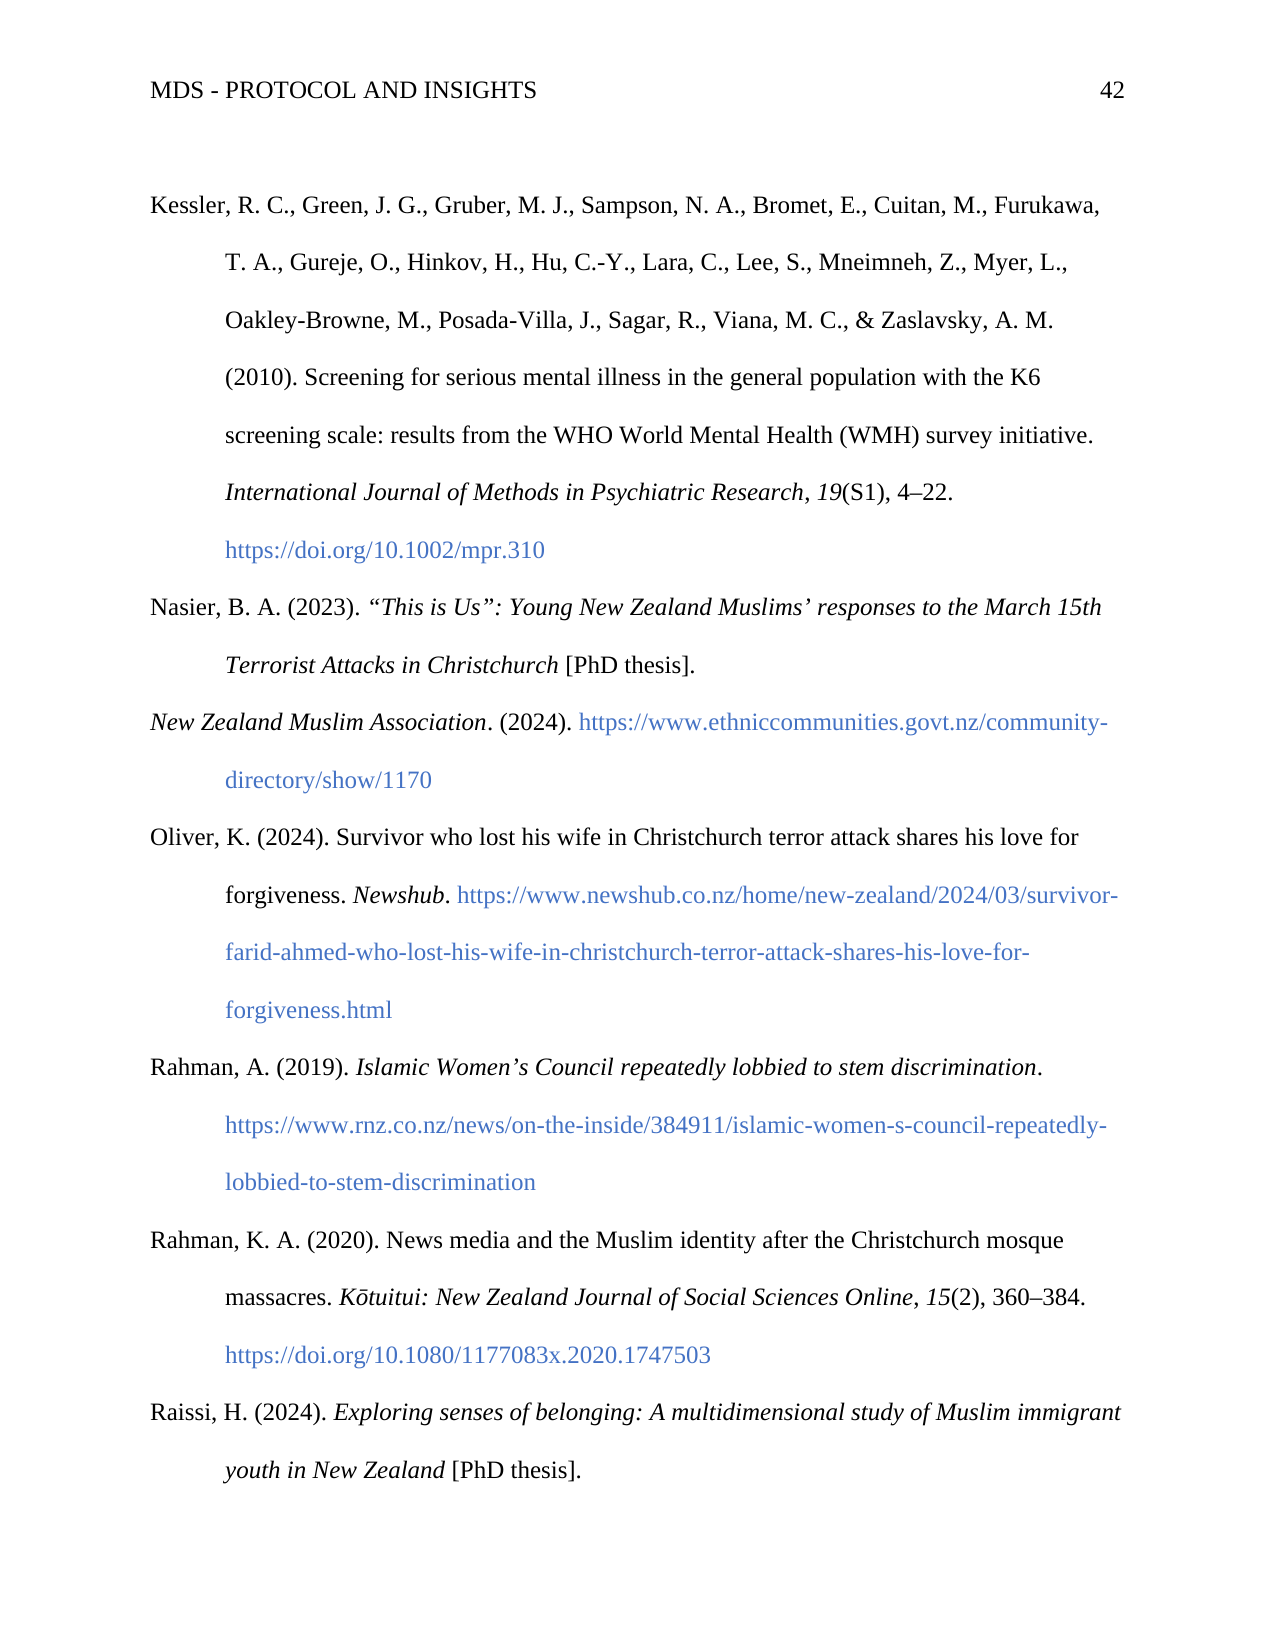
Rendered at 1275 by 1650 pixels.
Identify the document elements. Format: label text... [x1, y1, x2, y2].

text Nasier, B. A. (2023). “This is Us”: Young New Zealand Muslims’ responses to the March 15th Terrorist Attacks in Christchurch [PhD thesis]. [150, 592, 1125, 679]
text Kessler, R. C., Green, J. G., Gruber, M. J., Sampson, N. A., Bromet, E., Cuitan, M., Furukawa, T. A., Gureje, O., Hinkov, H., Hu, C.-Y., Lara, C., Lee, S., Mneimneh, Z., Myer, L., Oakley-Browne, M., Posada-Villa, J., Sagar, R., Viana, M. C., & Zaslavsky, A. M. (2010). Screening for serious mental illness in the general population with the K6 screening scale: results from the WHO World Mental Health (WMH) survey initiative. International Journal of Methods in Psychiatric Research, 19(S1), 4–22. https://doi.org/10.1002/mpr.310 [150, 190, 1125, 564]
text New Zealand Muslim Association. (2024). https://www.ethniccommunities.govt.nz/community-directory/show/1170 [150, 707, 1125, 794]
text Rahman, A. (2019). Islamic Women’s Council repeatedly lobbied to stem discrimination. https://www.rnz.co.nz/news/on-the-inside/384911/islamic-women-s-council-repeatedly-lobbied-to-stem-discrimination [150, 1052, 1125, 1196]
text Raissi, H. (2024). Exploring senses of belonging: A multidimensional study of Muslim immigrant youth in New Zealand [PhD thesis]. [150, 1397, 1125, 1484]
text Rahman, K. A. (2020). News media and the Muslim identity after the Christchurch mosque massacres. Kōtuitui: New Zealand Journal of Social Sciences Online, 15(2), 360–384. https://doi.org/10.1080/1177083x.2020.1747503 [150, 1225, 1125, 1369]
text Oliver, K. (2024). Survivor who lost his wife in Christchurch terror attack shares his love for forgiveness. Newshub. https://www.newshub.co.nz/home/new-zealand/2024/03/survivor-farid-ahmed-who-lost-his-wife-in-christchurch-terror-attack-shares-his-love-for-forgiveness.html [150, 822, 1125, 1024]
